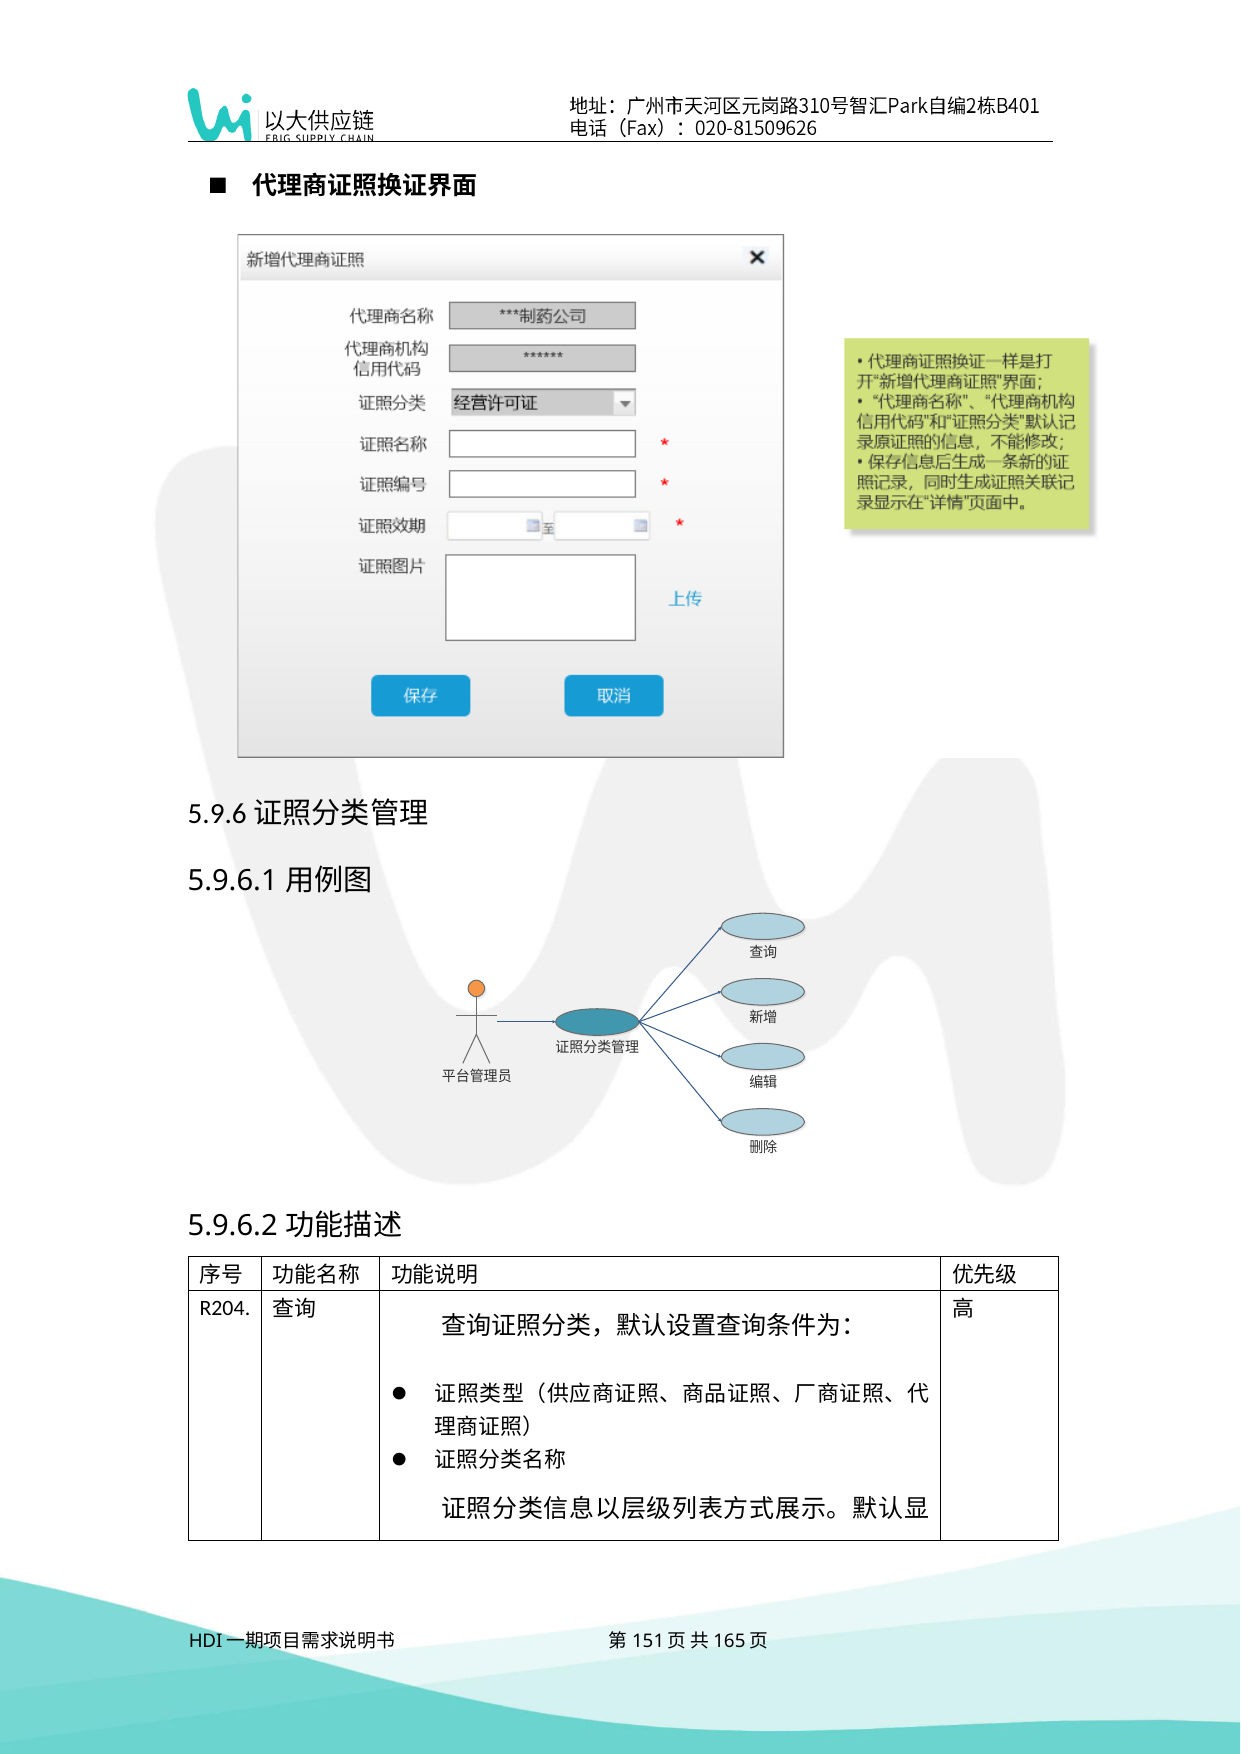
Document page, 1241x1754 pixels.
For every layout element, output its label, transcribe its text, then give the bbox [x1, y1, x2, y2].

table_header 优先级 [941, 1257, 1058, 1290]
text 用例图 [187, 844, 1053, 910]
table_header 序号 [189, 1257, 261, 1290]
table_cell 高 [941, 1291, 1058, 1540]
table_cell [380, 1291, 940, 1540]
picture [0, 0, 1241, 1754]
table_header 功能说明 [380, 1257, 940, 1290]
table_header 功能名称 [262, 1257, 379, 1290]
list 代理商证照换证界面 [208, 151, 1053, 217]
text 证照分类管理 [187, 778, 1053, 844]
table_cell 查询 [262, 1291, 379, 1540]
table_cell [189, 1291, 261, 1540]
text 功能描述 [187, 1190, 1053, 1256]
